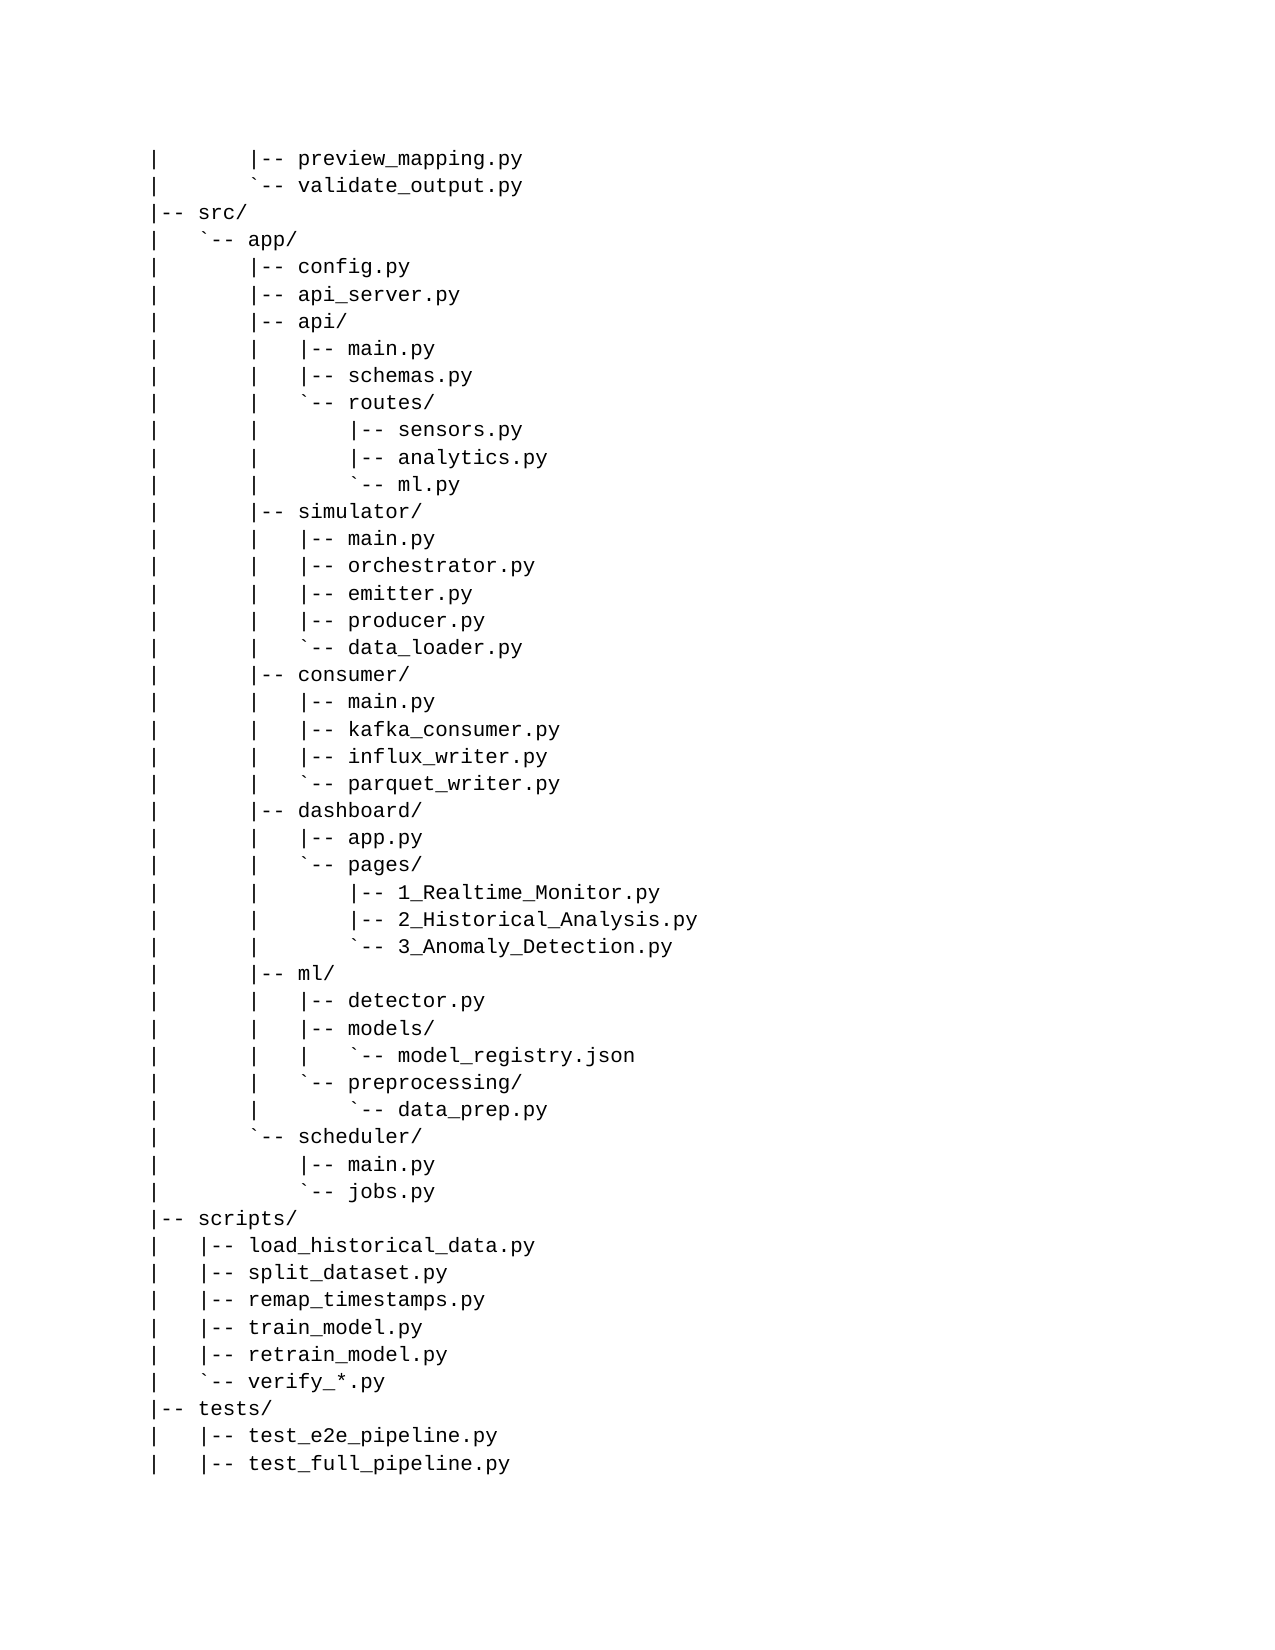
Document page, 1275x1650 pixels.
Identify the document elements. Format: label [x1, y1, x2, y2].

text [148, 148, 1127, 1476]
